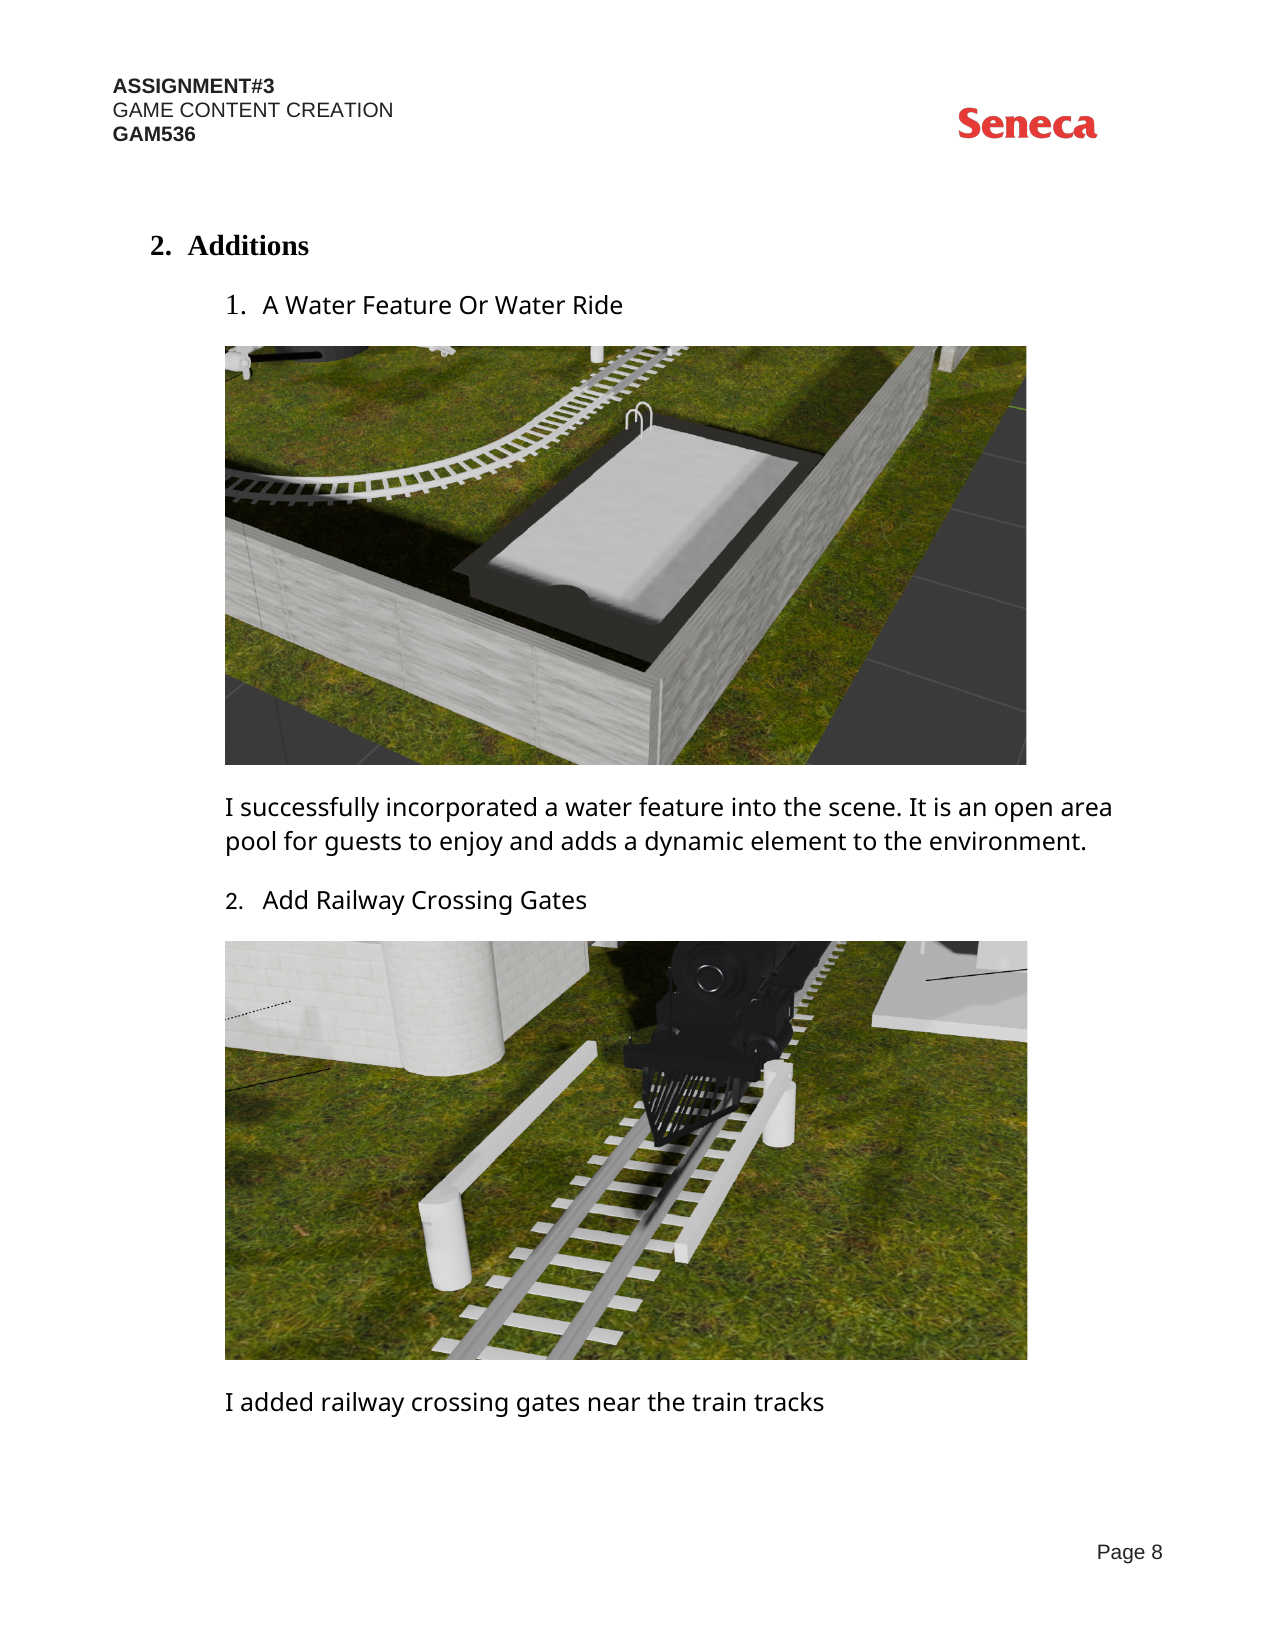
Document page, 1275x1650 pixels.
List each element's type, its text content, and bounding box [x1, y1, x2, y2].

text I successfully incorporated a water feature into the scene. It is an open area pool for guests to enjoy and adds a dynamic element to the environment. [225, 789, 1162, 857]
text I added railway crossing gates near the train tracks [225, 1384, 1162, 1418]
picture [948, 73, 1108, 157]
list Add Railway Crossing Gates [225, 882, 1162, 916]
list Additions [150, 228, 1162, 262]
list A Water Feature Or Water Ride [225, 287, 1162, 322]
picture [225, 346, 1027, 765]
picture [225, 941, 1028, 1360]
